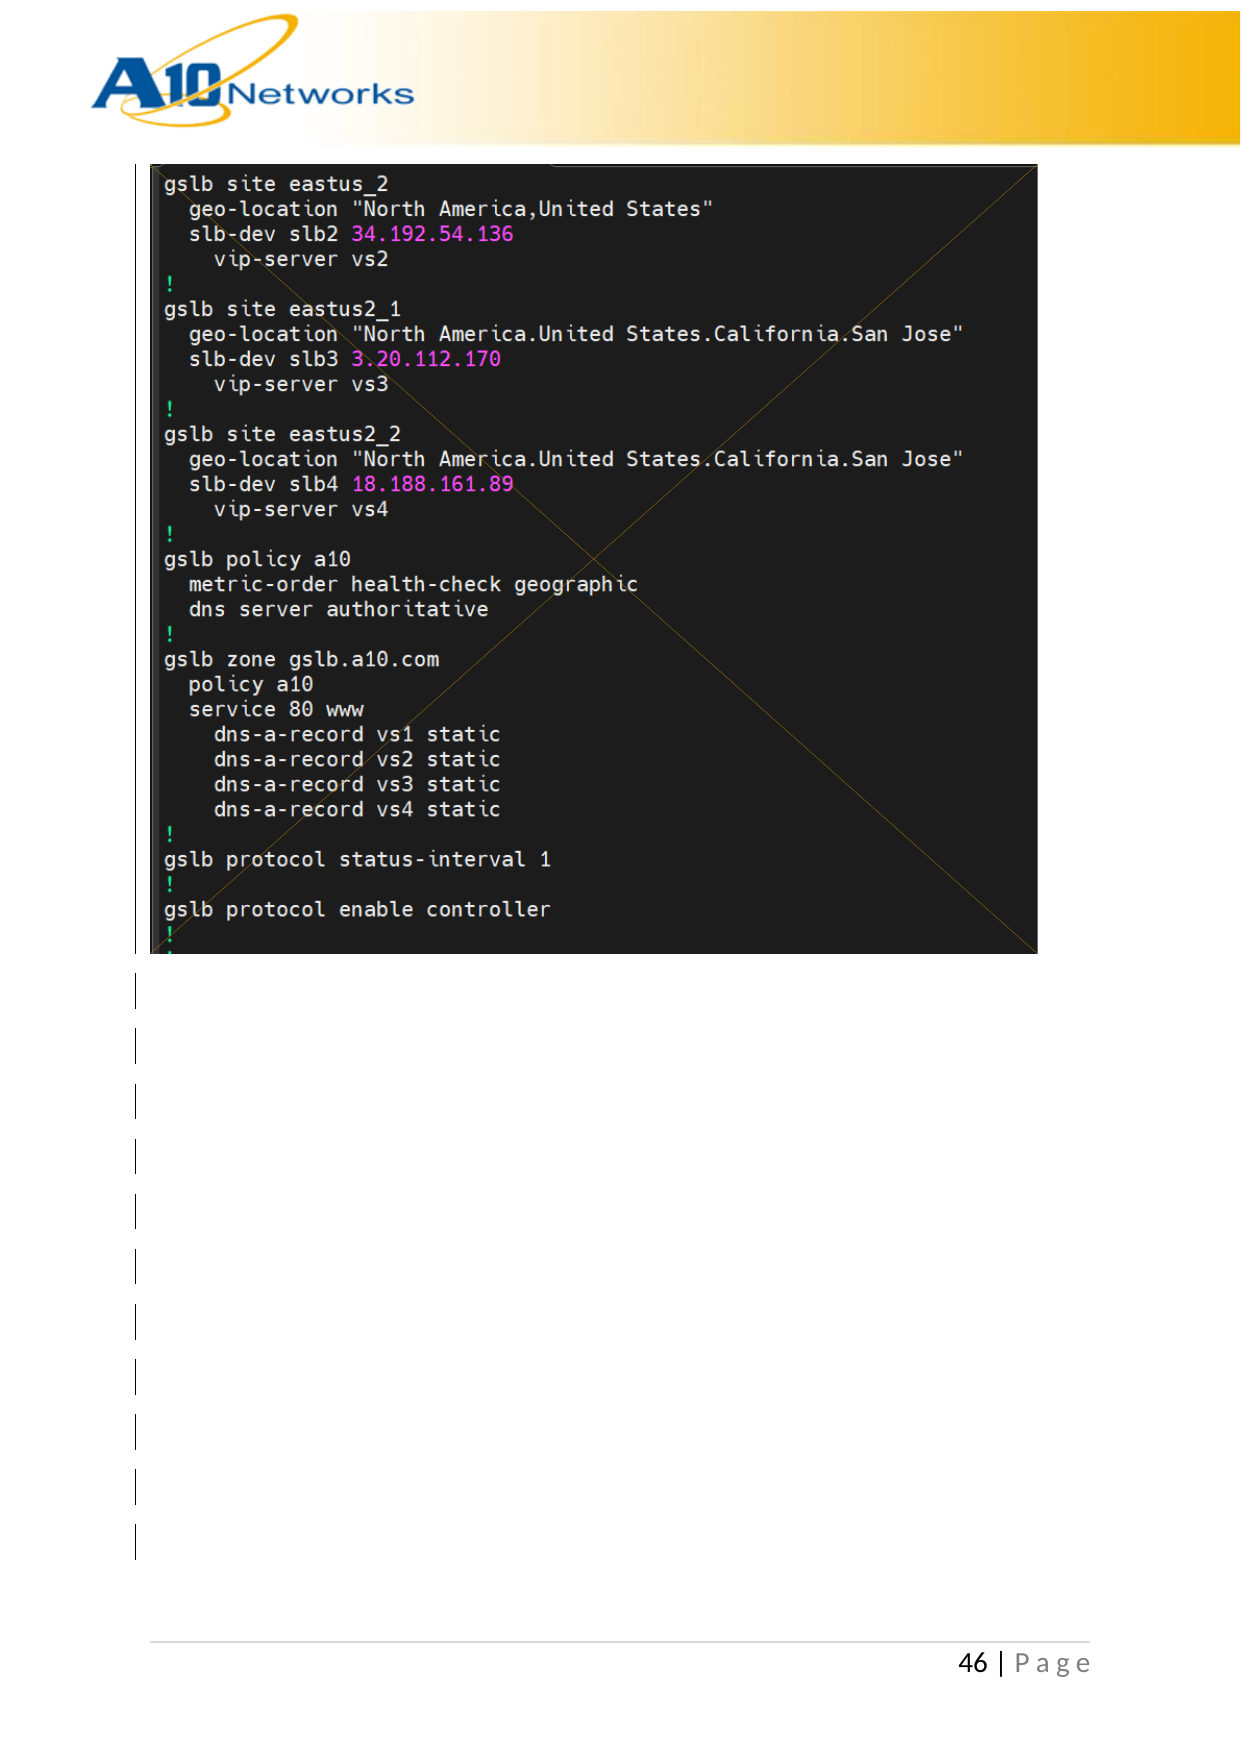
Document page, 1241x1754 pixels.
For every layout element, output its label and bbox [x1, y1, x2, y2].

picture [150, 166, 592, 952]
picture [595, 165, 1038, 953]
picture [0, 11, 1241, 147]
picture [151, 164, 1036, 558]
picture [152, 560, 1036, 954]
